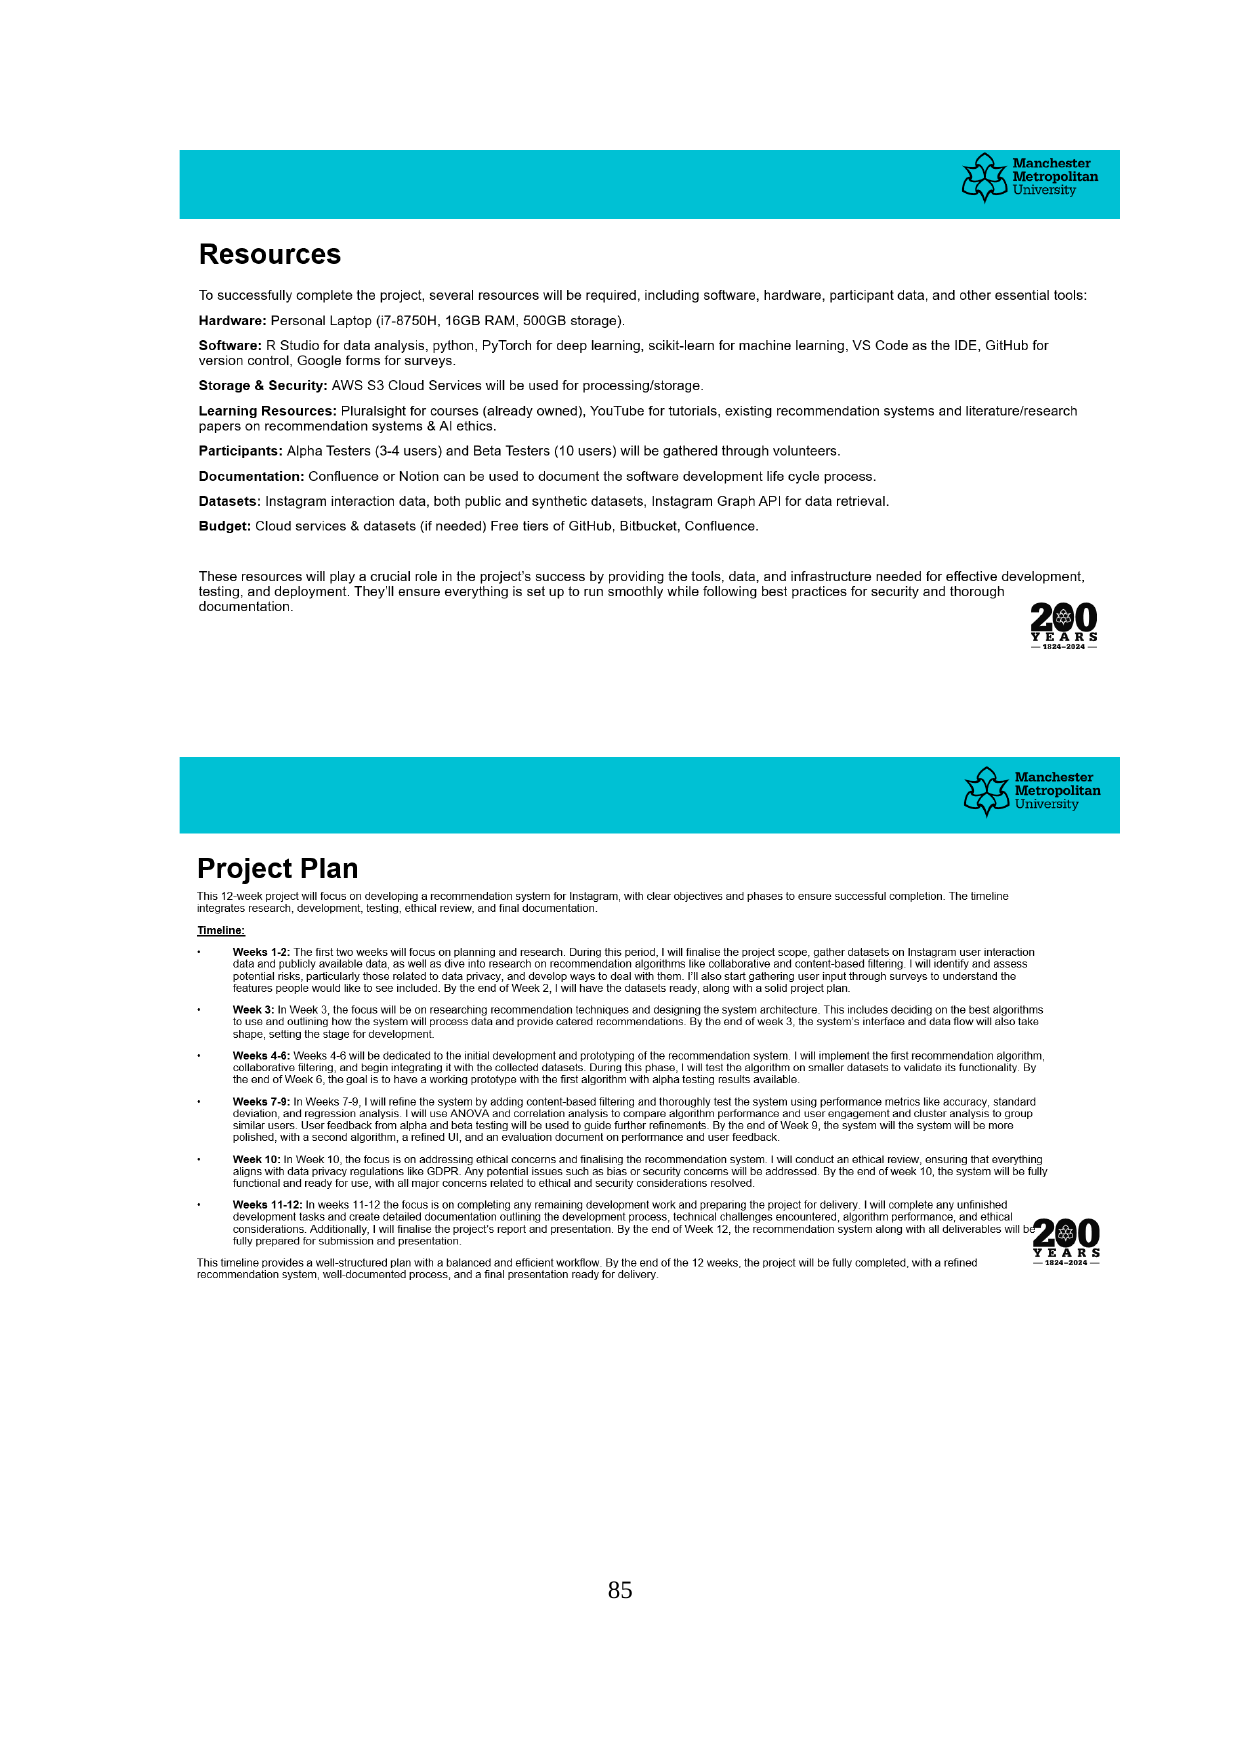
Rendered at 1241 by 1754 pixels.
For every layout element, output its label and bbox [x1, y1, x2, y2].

picture [179, 150, 1120, 667]
picture [179, 757, 1120, 1289]
